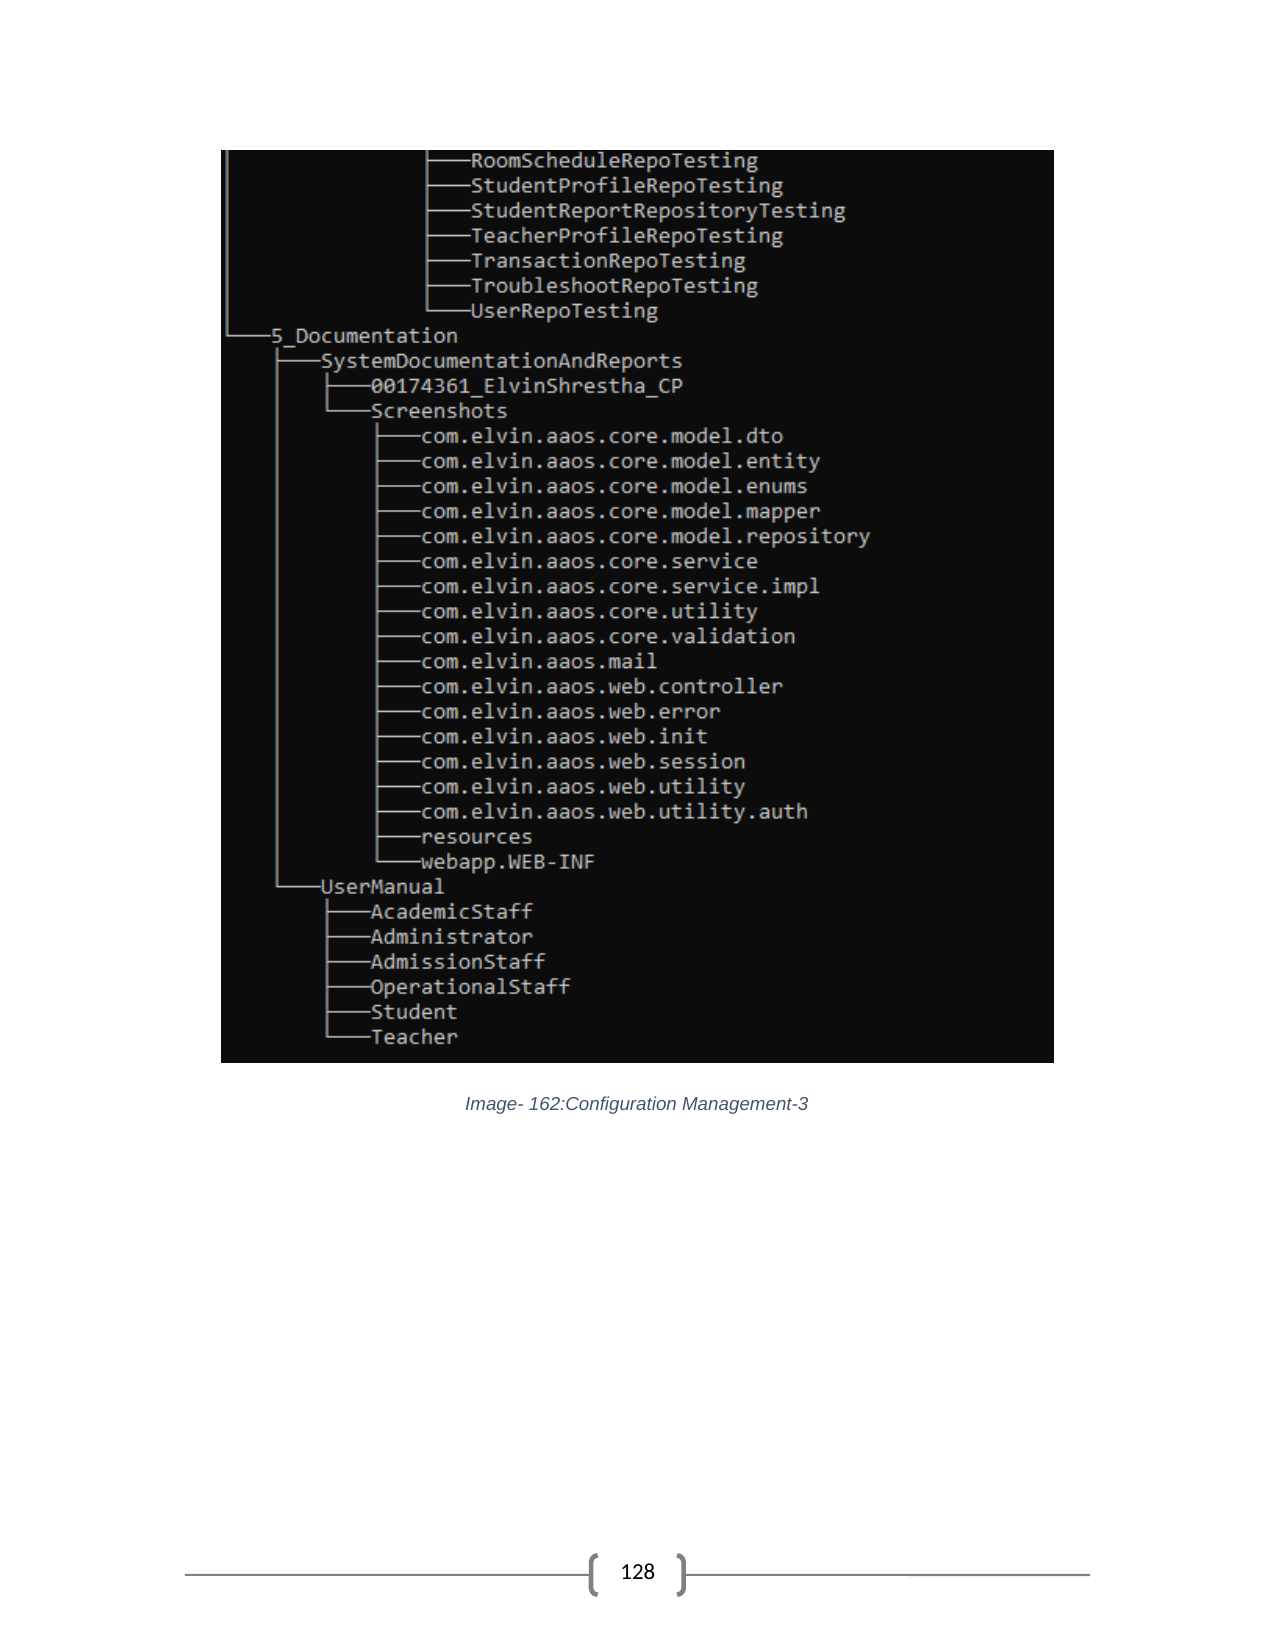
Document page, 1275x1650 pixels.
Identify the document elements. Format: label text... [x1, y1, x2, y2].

picture [221, 150, 1054, 1063]
text Image- 162:Configuration Management-3 [150, 1093, 1125, 1115]
